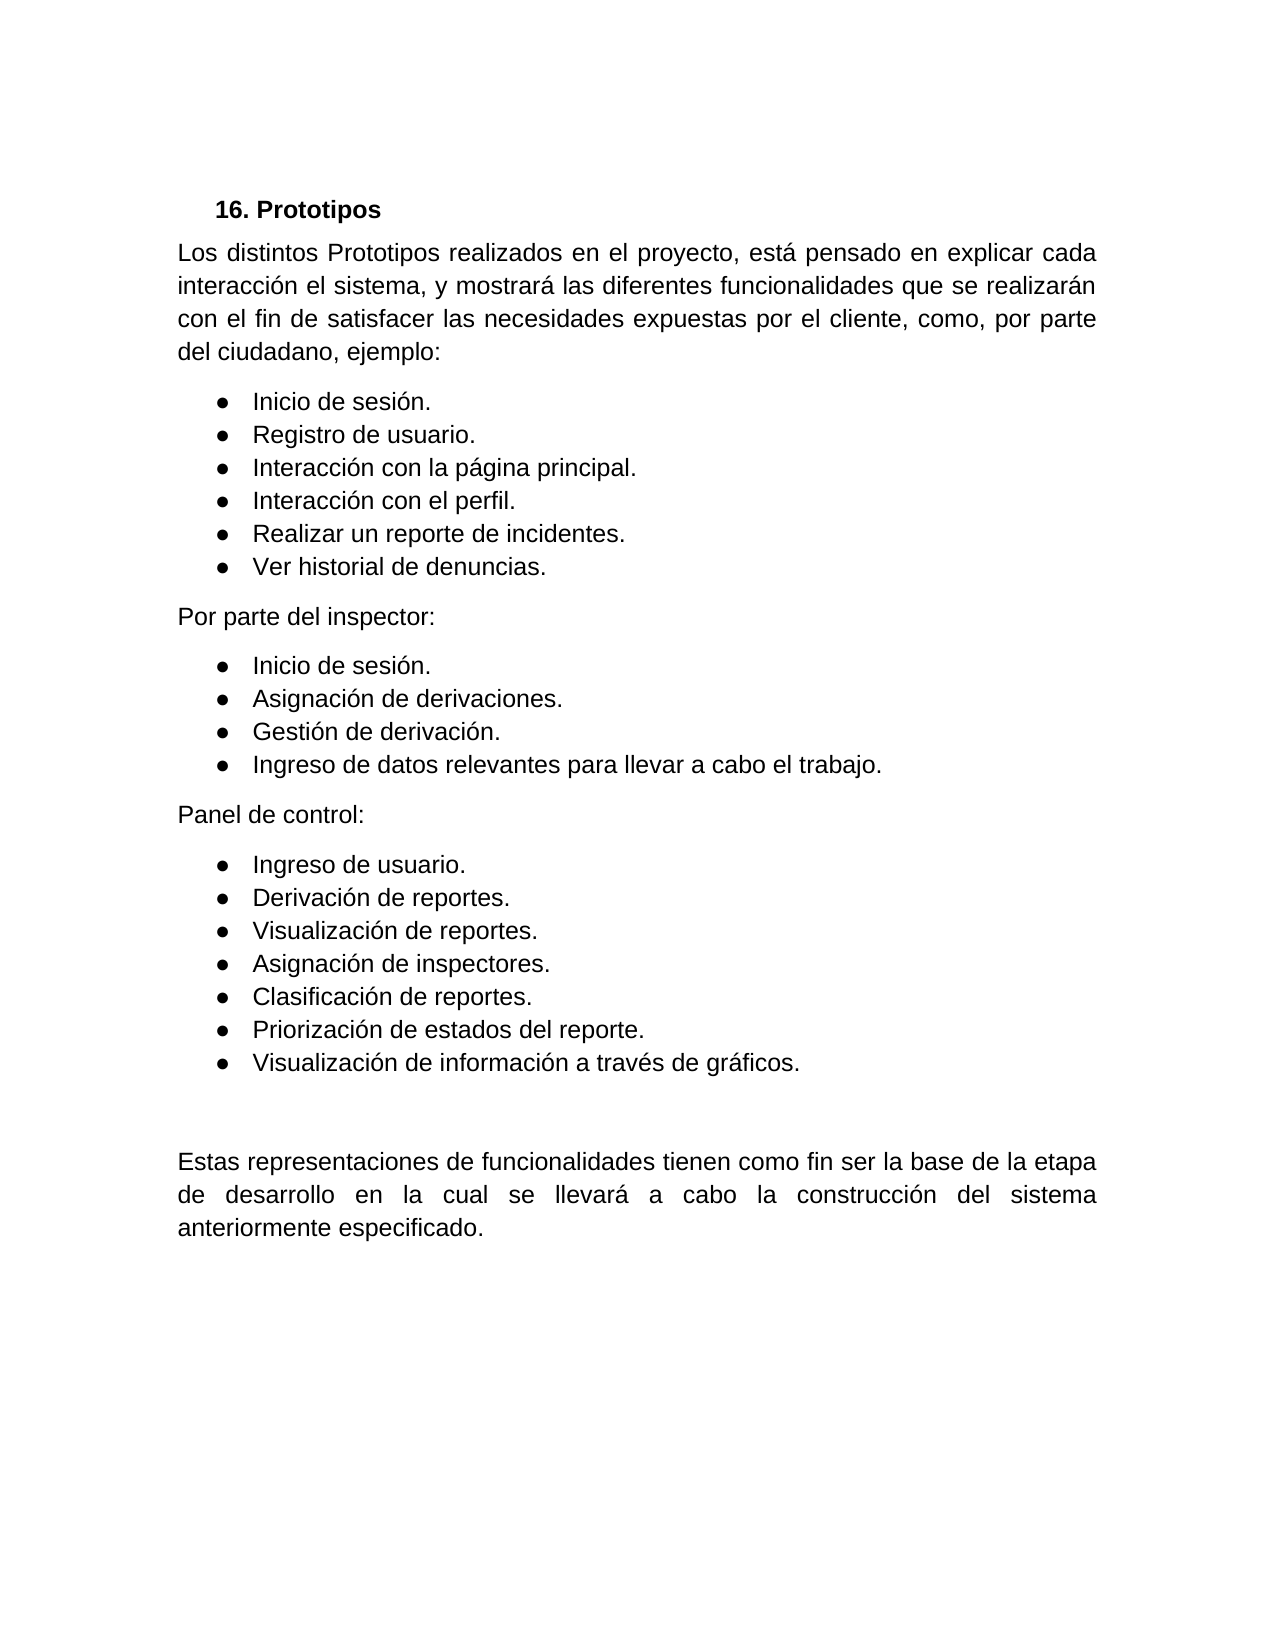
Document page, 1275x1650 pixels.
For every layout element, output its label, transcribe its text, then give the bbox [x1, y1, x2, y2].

list Inicio de sesión. [215, 387, 1098, 416]
list Ingreso de datos relevantes para llevar a cabo el trabajo. [215, 750, 1098, 779]
list Interacción con el perfil. [215, 486, 1098, 514]
list Realizar un reporte de incidentes. [215, 519, 1098, 548]
list Gestión de derivación. [215, 717, 1098, 746]
list Visualización de información a través de gráficos. [215, 1048, 1098, 1077]
list Clasificación de reportes. [215, 982, 1098, 1011]
text Panel de control: [177, 800, 1098, 829]
list Asignación de derivaciones. [215, 684, 1098, 713]
list Asignación de inspectores. [215, 949, 1098, 977]
text Por parte del inspector: [177, 602, 1098, 630]
list Ingreso de usuario. [215, 850, 1098, 878]
subtitle 16. Prototipos [215, 195, 1098, 224]
list Visualización de reportes. [215, 916, 1098, 944]
text Los distintos Prototipos realizados en el proyecto, está pensado en explicar cada interacción el sistema, y mostrará las diferentes funcionalidades que se realizarán con el fin de satisfacer las necesidades expuestas por el cliente, como, por parte del ciudadano, ejemplo: [177, 238, 1098, 366]
list Derivación de reportes. [215, 883, 1098, 911]
list Priorización de estados del reporte. [215, 1015, 1098, 1043]
list Inicio de sesión. [215, 651, 1098, 680]
list Registro de usuario. [215, 420, 1098, 448]
list Ver historial de denuncias. [215, 552, 1098, 581]
text Estas representaciones de funcionalidades tienen como fin ser la base de la etapa de desarrollo en la cual se llevará a cabo la construcción del sistema anteriormente especificado. [177, 1147, 1098, 1242]
list Interacción con la página principal. [215, 453, 1098, 482]
